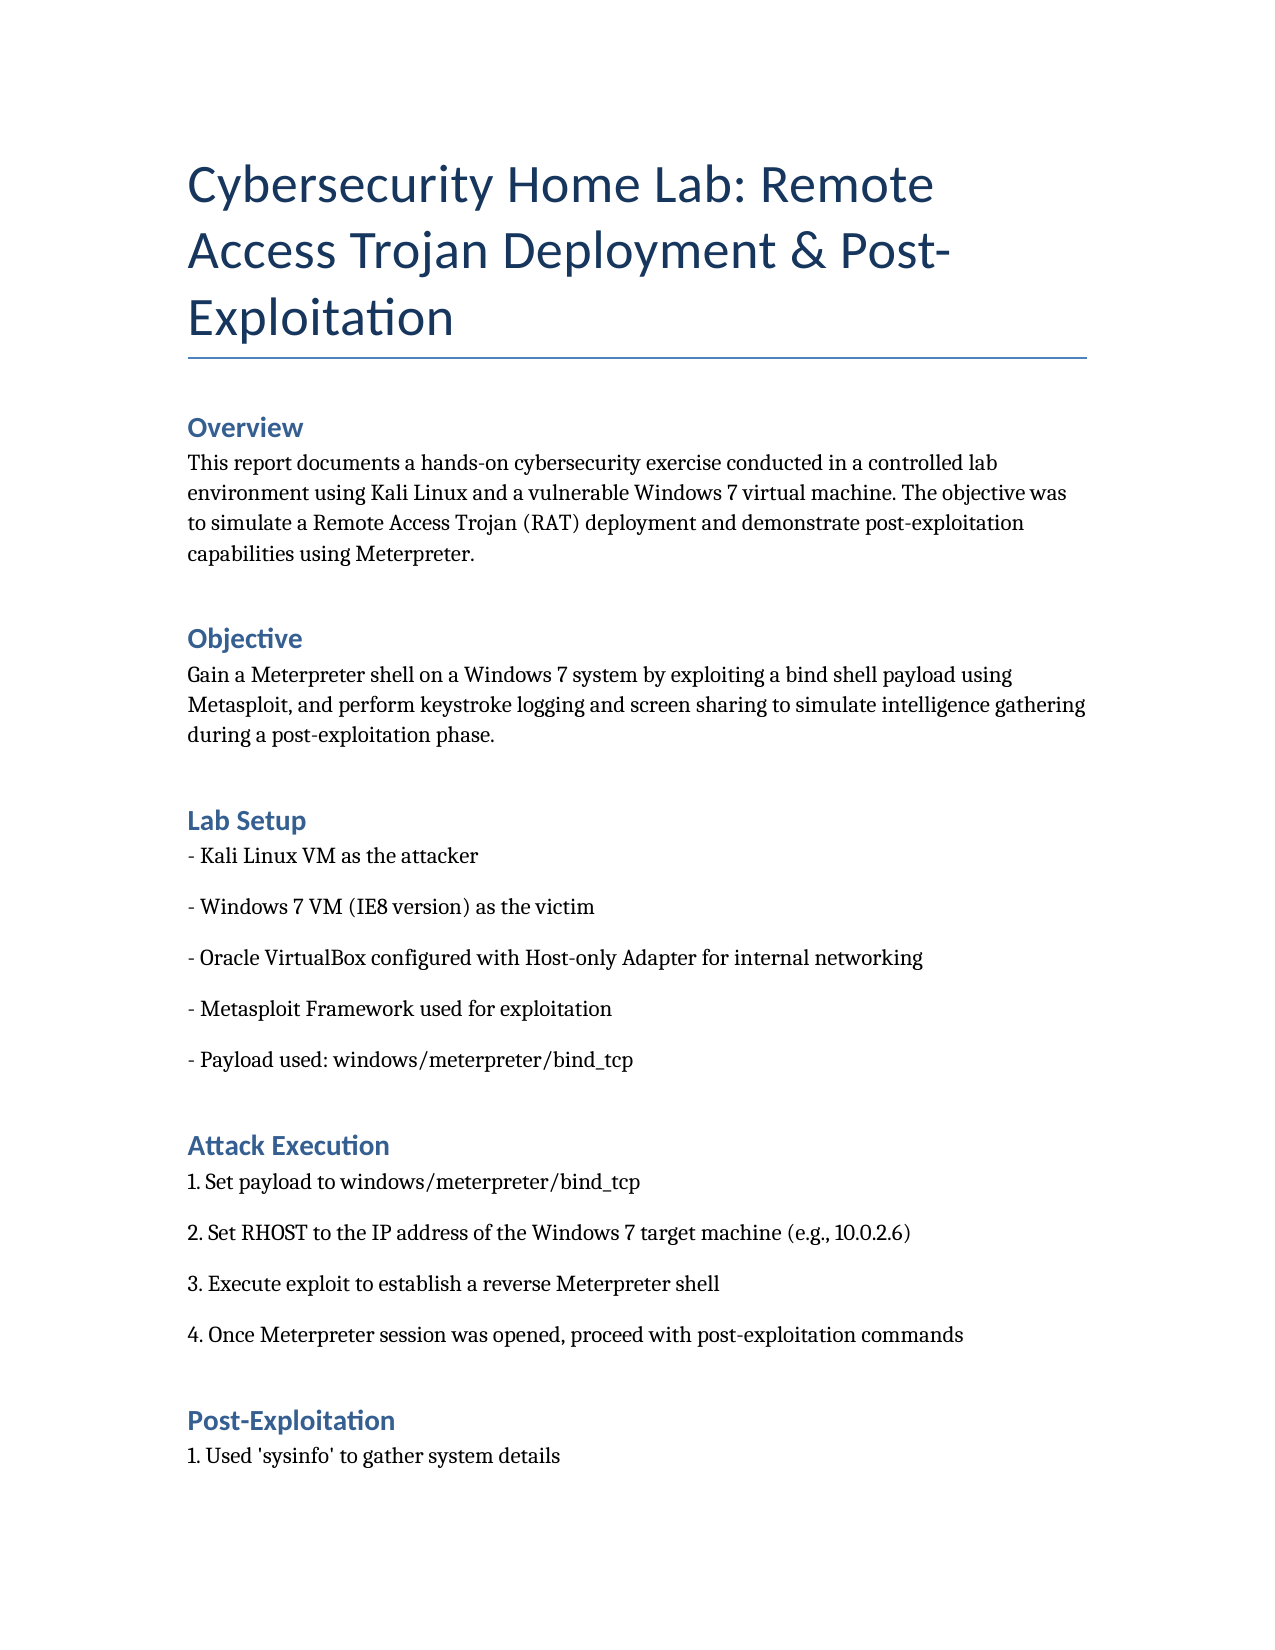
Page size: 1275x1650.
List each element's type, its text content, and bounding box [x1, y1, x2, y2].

text 1. Set payload to windows/meterpreter/bind_tcp [187, 1168, 1087, 1195]
text 1. Used 'sysinfo' to gather system details [187, 1443, 1087, 1469]
text 2. Set RHOST to the IP address of the Windows 7 target machine (e.g., 10.0.2.6) [187, 1219, 1087, 1246]
subtitle Objective [187, 621, 1087, 656]
text - Windows 7 VM (IE8 version) as the victim [187, 894, 1087, 921]
text - Kali Linux VM as the attacker [187, 843, 1087, 869]
subtitle Overview [187, 409, 1087, 444]
text Gain a Meterpreter shell on a Windows 7 system by exploiting a bind shell payload using Metasploit, and perform keystroke logging and screen sharing to simulate intelligence gathering during a post-exploitation phase. [187, 662, 1087, 748]
subtitle Lab Setup [187, 802, 1087, 838]
text - Oracle VirtualBox configured with Host-only Adapter for internal networking [187, 945, 1087, 972]
text - Payload used: windows/meterpreter/bind_tcp [187, 1047, 1087, 1074]
subtitle Attack Execution [187, 1127, 1087, 1163]
text 4. Once Meterpreter session was opened, proceed with post-exploitation commands [187, 1322, 1087, 1348]
text 3. Execute exploit to establish a reverse Meterpreter shell [187, 1271, 1087, 1297]
text - Metasploit Framework used for exploitation [187, 996, 1087, 1023]
title Cybersecurity Home Lab: Remote Access Trojan Deployment & Post-Exploitation [187, 150, 1087, 359]
text This report documents a hands-on cybersecurity exercise conducted in a controlled lab environment using Kali Linux and a vulnerable Windows 7 virtual machine. The objective was to simulate a Remote Access Trojan (RAT) deployment and demonstrate post-exploitation capabilities using Meterpreter. [187, 450, 1087, 567]
subtitle Post-Exploitation [187, 1402, 1087, 1437]
